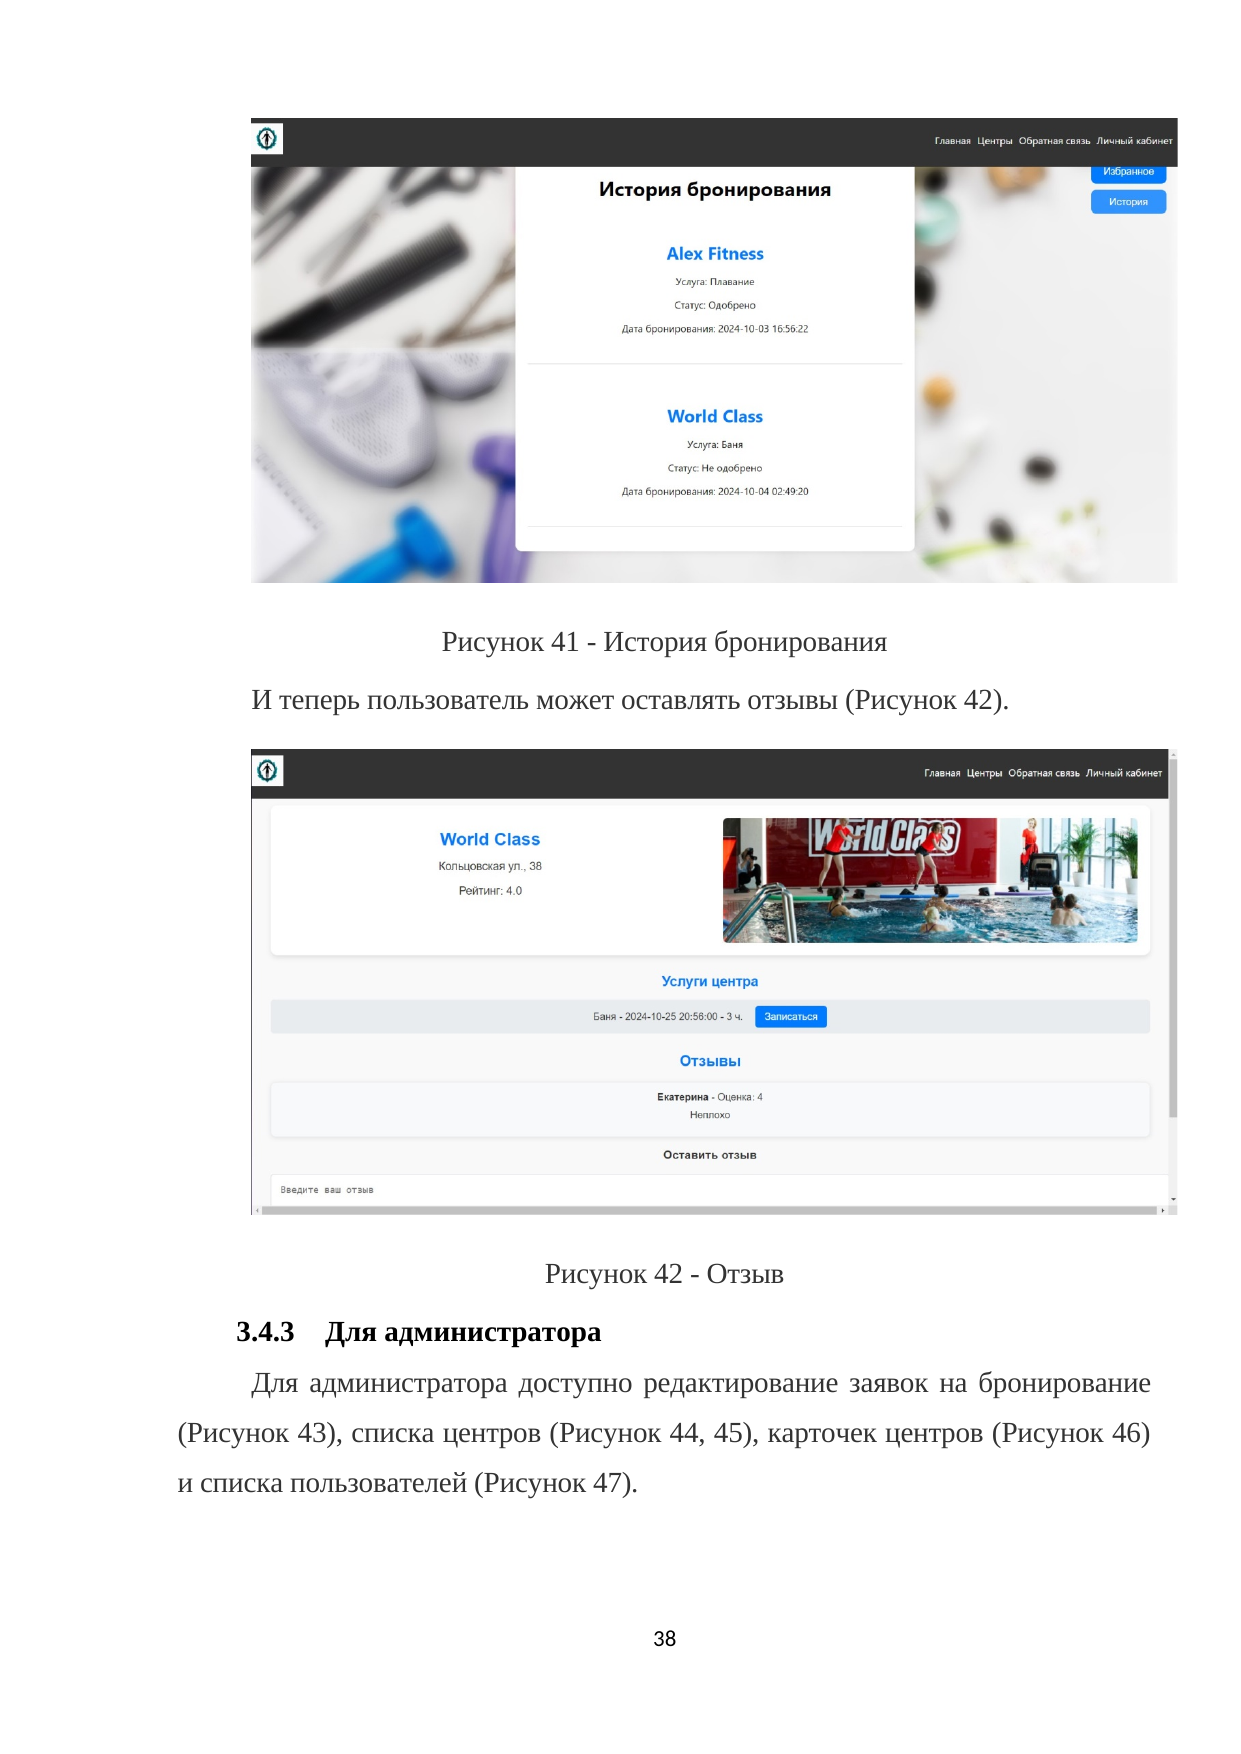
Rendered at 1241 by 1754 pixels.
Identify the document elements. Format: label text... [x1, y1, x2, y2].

picture [251, 749, 1178, 1215]
text Для администратора доступно редактирование заявок на бронирование (Рисунок 43), списка центров (Рисунок 44, 45), карточек центров (Рисунок 46) и списка пользователей (Рисунок 47). [177, 1365, 1152, 1499]
picture [251, 118, 1178, 583]
list Рисунок 42 - Отзыв [177, 1256, 1152, 1289]
list Рисунок 41 - История бронирования [177, 624, 1152, 657]
text И теперь пользователь может оставлять отзывы (Рисунок 42). [177, 682, 1152, 716]
text Для администратора [236, 1314, 1152, 1348]
